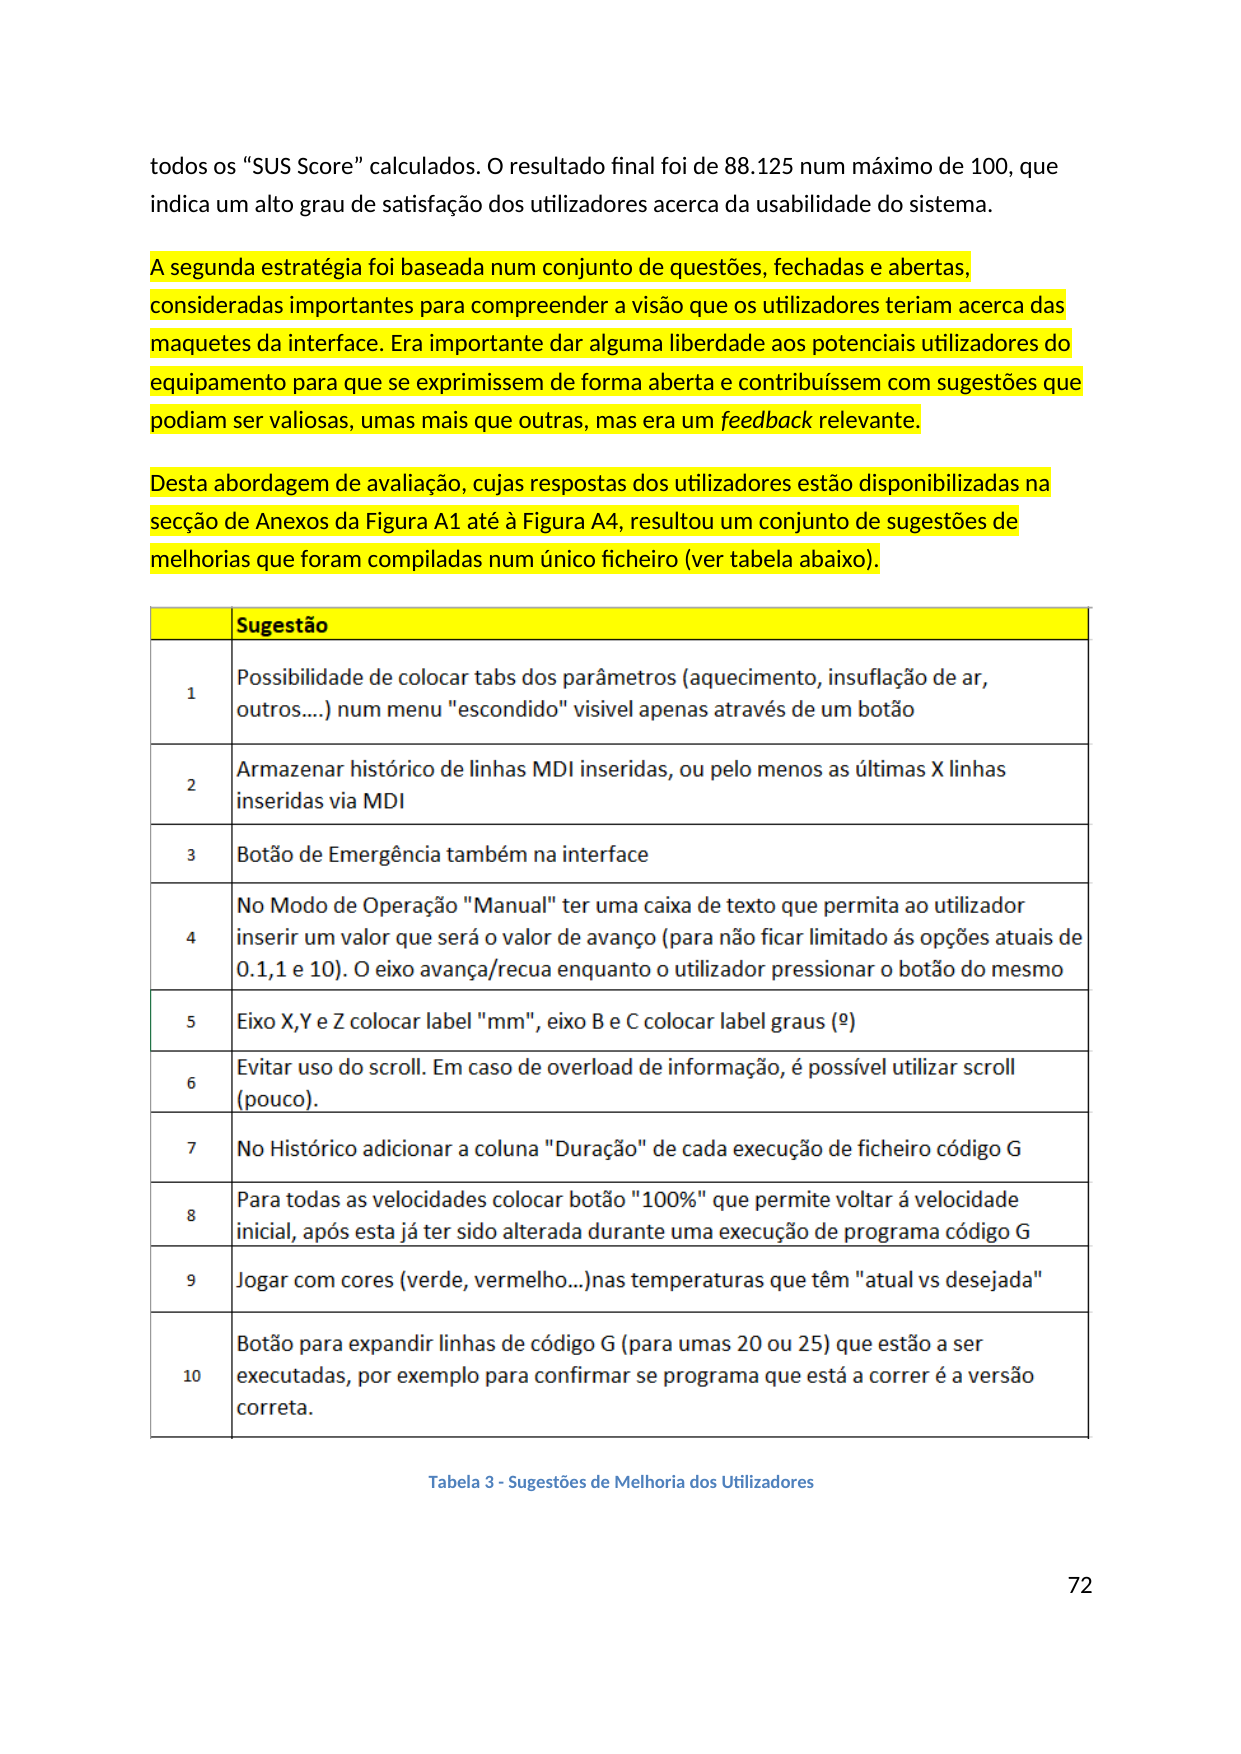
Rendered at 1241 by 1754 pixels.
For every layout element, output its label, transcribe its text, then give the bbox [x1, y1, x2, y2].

picture [150, 606, 1093, 1439]
text Desta abordagem de avaliação, cujas respostas dos utilizadores estão disponibilizadas na secção de Anexos da Figura A1 até à Figura A4, resultou um conjunto de sugestões de melhorias que foram compiladas num único ficheiro (ver tabela abaixo). [150, 467, 1092, 574]
text Tabela 3 - Sugestões de Melhoria dos Utilizadores [150, 1471, 1092, 1494]
text A segunda estratégia foi baseada num conjunto de questões, fechadas e abertas, consideradas importantes para compreender a visão que os utilizadores teriam acerca das maquetes da interface. Era importante dar alguma liberdade aos potenciais utilizadores do equipamento para que se exprimissem de forma aberta e contribuíssem com sugestões que podiam ser valiosas, umas mais que outras, mas era um feedback relevante. [150, 251, 1092, 434]
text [150, 150, 1092, 219]
